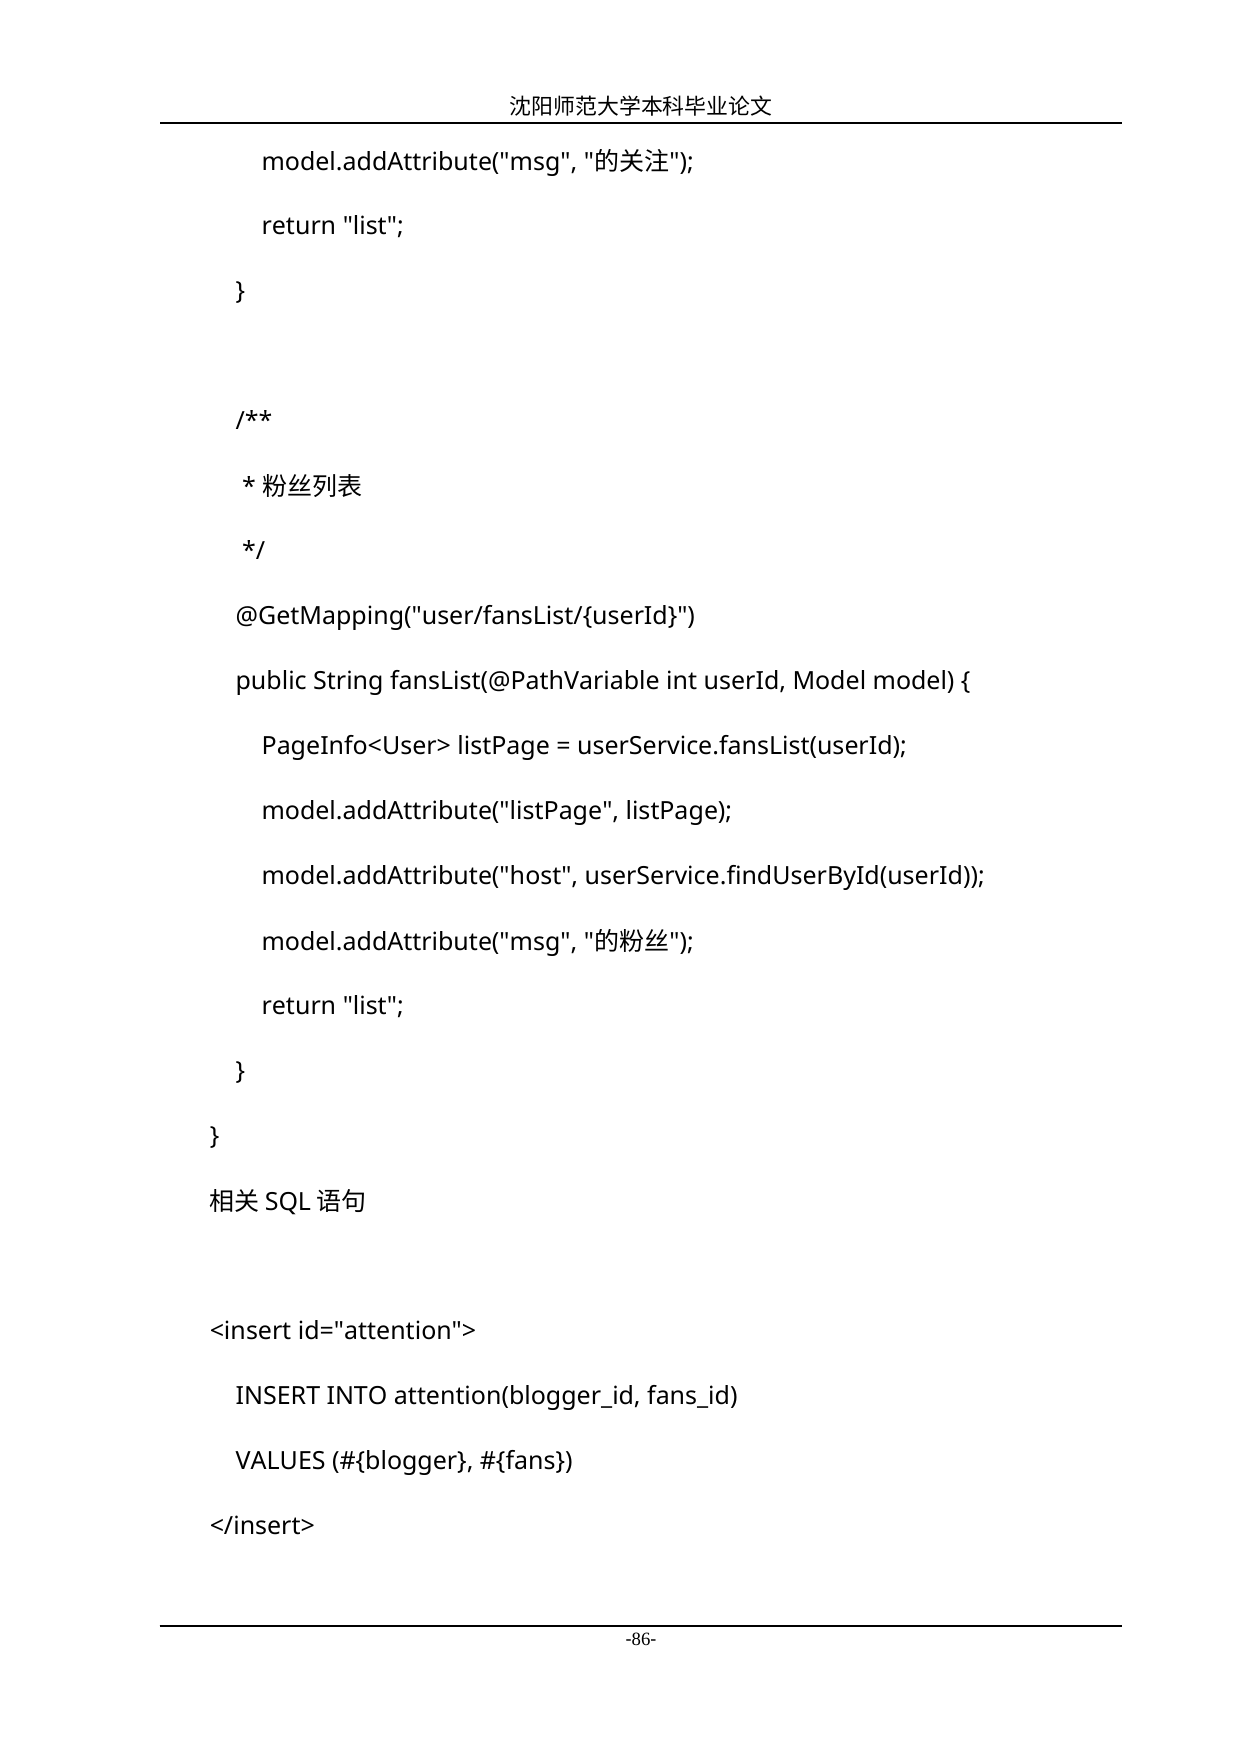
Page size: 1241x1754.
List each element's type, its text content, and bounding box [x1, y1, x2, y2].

text </insert> [159, 1492, 1122, 1557]
text } [159, 1102, 1122, 1167]
text */ [159, 517, 1122, 582]
text model.addAttribute("listPage", listPage); [159, 777, 1122, 842]
text <insert id="attention"> [159, 1297, 1122, 1362]
text @GetMapping("user/fansList/{userId}") [159, 582, 1122, 647]
text model.addAttribute("host", userService.findUserById(userId)); [159, 842, 1122, 907]
text * 粉丝列表 [159, 452, 1122, 517]
text model.addAttribute("msg", "的粉丝"); [159, 907, 1122, 972]
text PageInfo<User> listPage = userService.fansList(userId); [159, 712, 1122, 777]
text public String fansList(@PathVariable int userId, Model model) { [159, 647, 1122, 712]
text 相关SQL语句 [159, 1167, 1122, 1232]
text INSERT INTO attention(blogger_id, fans_id) [159, 1362, 1122, 1427]
text } [159, 257, 1122, 322]
text return "list"; [159, 192, 1122, 257]
text /** [159, 387, 1122, 452]
text } [159, 1037, 1122, 1102]
text VALUES (#{blogger}, #{fans}) [159, 1427, 1122, 1492]
text return "list"; [159, 972, 1122, 1037]
text model.addAttribute("msg", "的关注"); [159, 127, 1122, 192]
